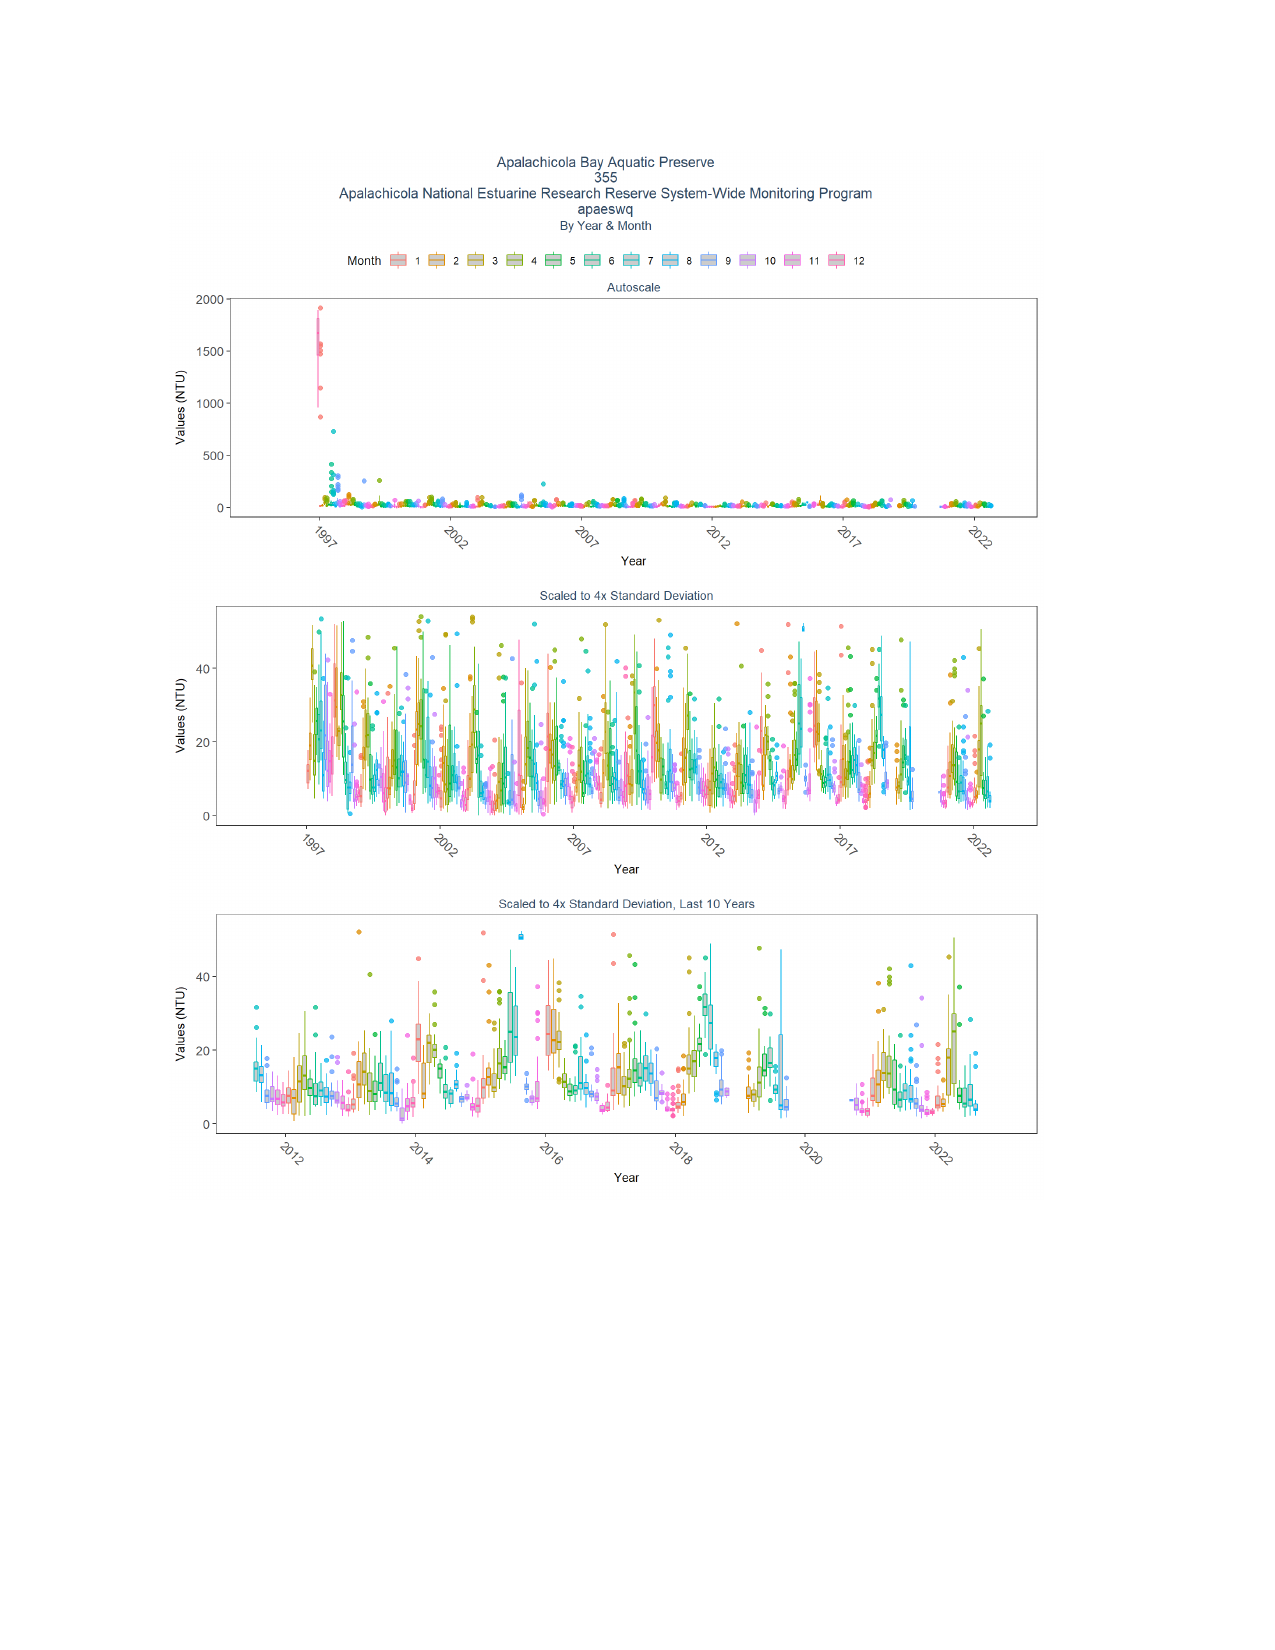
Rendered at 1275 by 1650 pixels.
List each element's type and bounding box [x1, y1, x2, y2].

picture [168, 150, 1044, 1200]
